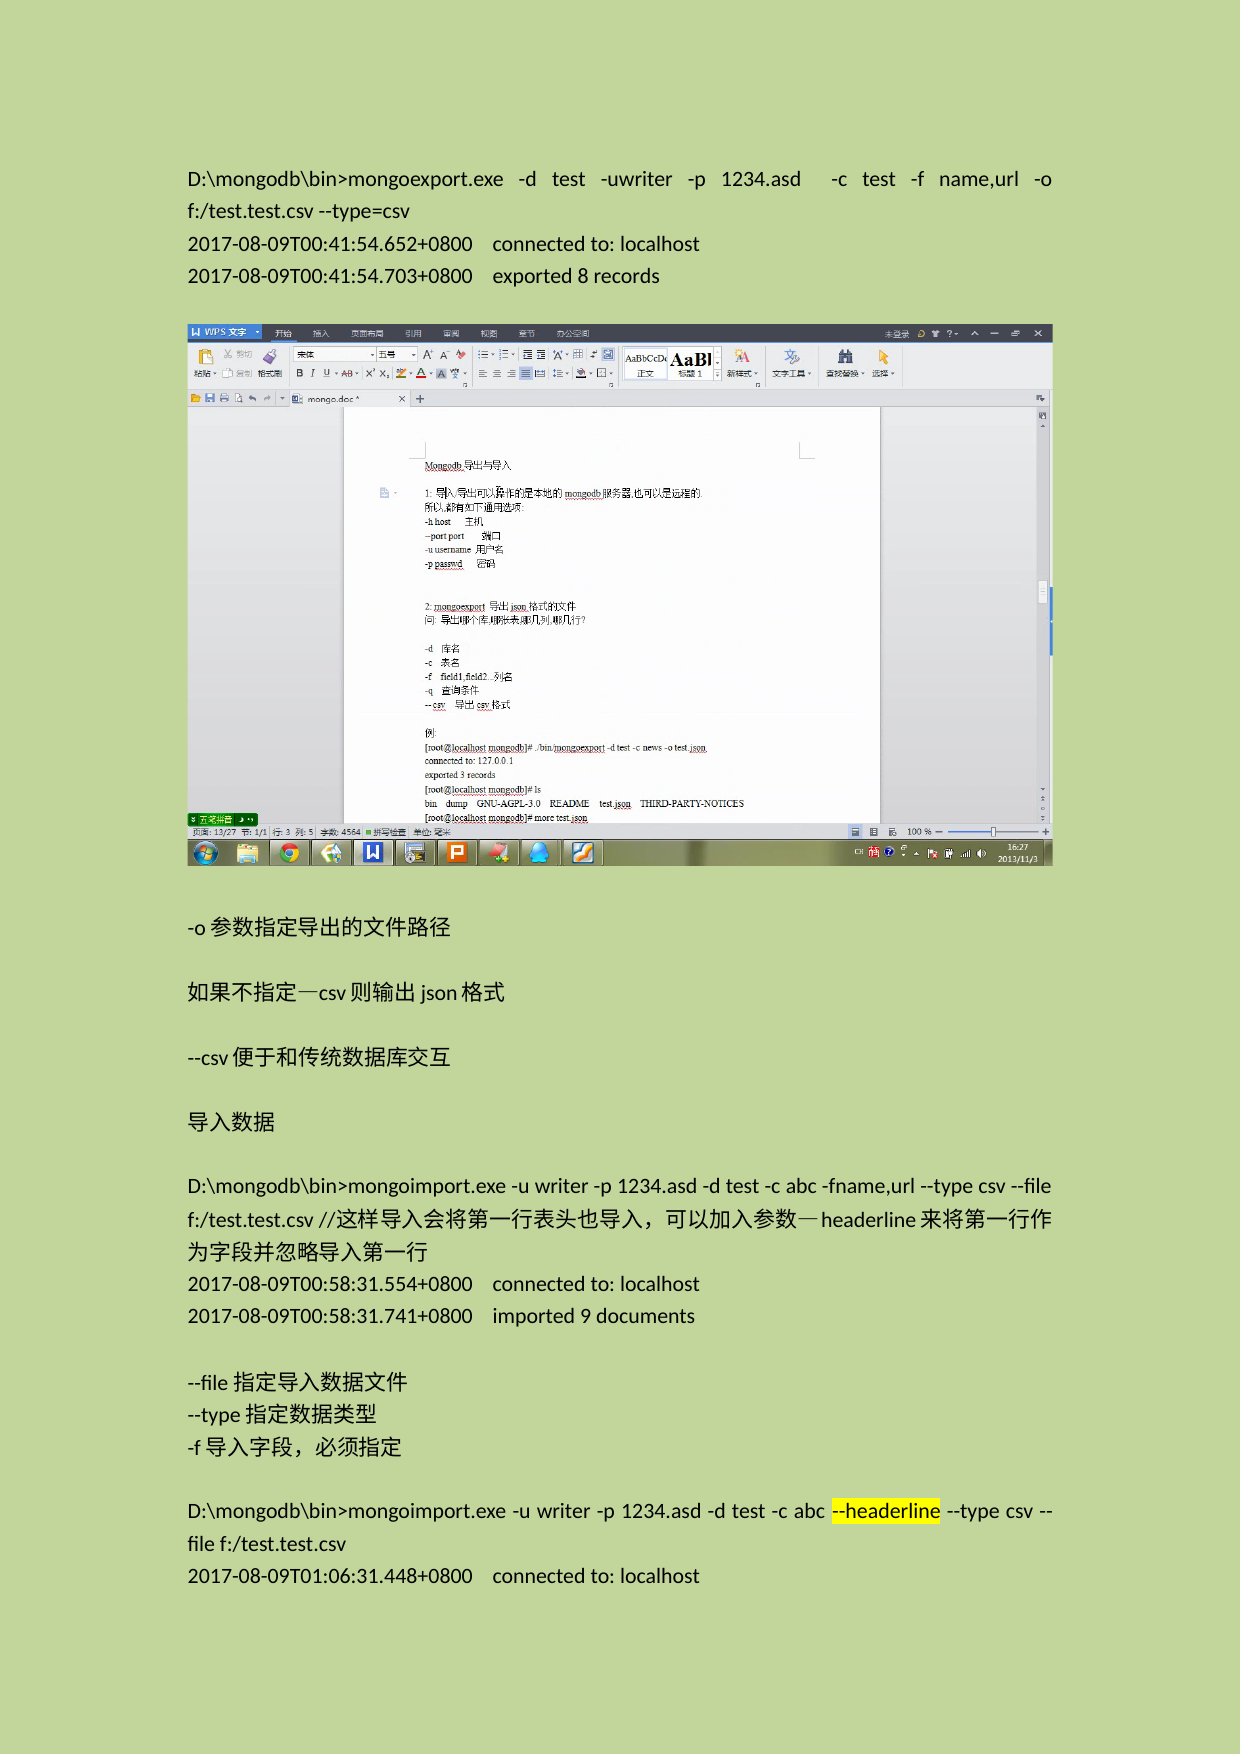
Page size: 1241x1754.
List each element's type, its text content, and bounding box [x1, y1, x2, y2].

text -f 导入字段，必须指定 [187, 1429, 1053, 1462]
text D:\mongodb\bin>mongoexport.exe -d test -uwriter -p 1234.asd -c test -f name,url -o f:/test.test.csv --type=csv [187, 162, 1053, 227]
text 2017-08-09T01:06:31.448+0800 connected to: localhost [187, 1559, 1053, 1592]
text 2017-08-09T00:41:54.652+0800 connected to: localhost [187, 227, 1053, 259]
text 2017-08-09T00:58:31.741+0800 imported 9 documents [187, 1299, 1053, 1332]
text D:\mongodb\bin>mongoimport.exe -u writer -p 1234.asd -d test -c abc -fname,url --type csv --file f:/test.test.csv //这样导入会将第一行表头也导入，可以加入参数—headerline来将第一行作为字段并忽略导入第一行 [187, 1169, 1053, 1267]
text D:\mongodb\bin>mongoimport.exe -u writer -p 1234.asd -d test -c abc --headerline --type csv --file f:/test.test.csv [187, 1494, 1053, 1559]
text 2017-08-09T00:41:54.703+0800 exported 8 records [187, 259, 1053, 292]
text 如果不指定—csv则输出json格式 [187, 974, 1053, 1007]
text --csv便于和传统数据库交互 [187, 1039, 1053, 1072]
text --file 指定导入数据文件 [187, 1364, 1053, 1397]
text 2017-08-09T00:58:31.554+0800 connected to: localhost [187, 1267, 1053, 1299]
text --type 指定数据类型 [187, 1397, 1053, 1429]
text 导入数据 [187, 1104, 1053, 1137]
picture [187, 324, 1053, 866]
text -o参数指定导出的文件路径 [187, 909, 1053, 942]
